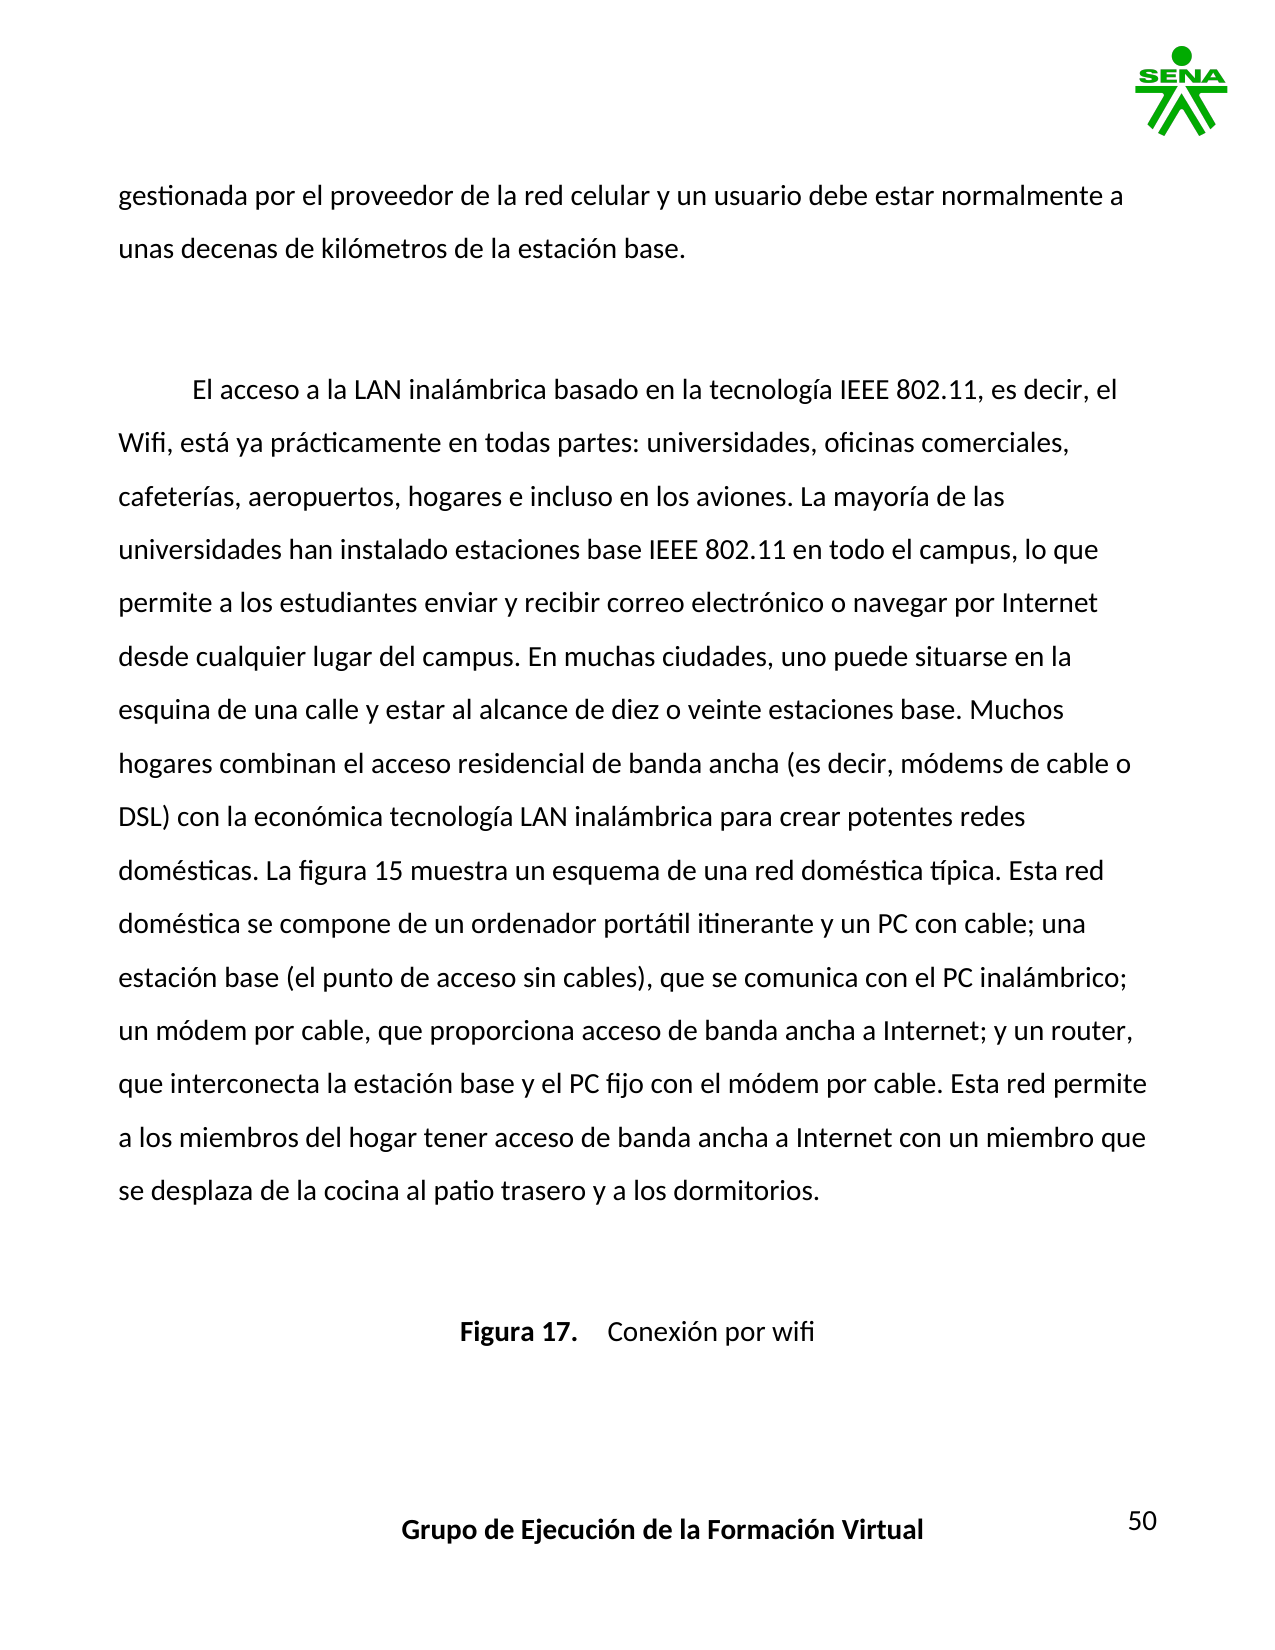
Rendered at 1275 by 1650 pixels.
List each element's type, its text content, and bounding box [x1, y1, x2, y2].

text El acceso a la LAN inalámbrica basado en la tecnología IEEE 802.11, es decir, el Wifi, está ya prácticamente en todas partes: universidades, oficinas comerciales, cafeterías, aeropuertos, hogares e incluso en los aviones. La mayoría de las universidades han instalado estaciones base IEEE 802.11 en todo el campus, lo que permite a los estudiantes enviar y recibir correo electrónico o navegar por Internet desde cualquier lugar del campus. En muchas ciudades, uno puede situarse en la esquina de una calle y estar al alcance de diez o veinte estaciones base. Muchos hogares combinan el acceso residencial de banda ancha (es decir, módems de cable o DSL) con la económica tecnología LAN inalámbrica para crear potentes redes domésticas. La figura 15 muestra un esquema de una red doméstica típica. Esta red doméstica se compone de un ordenador portátil itinerante y un PC con cable; una estación base (el punto de acceso sin cables), que se comunica con el PC inalámbrico; un módem por cable, que proporciona acceso de banda ancha a Internet; y un router, que interconecta la estación base y el PC fijo con el módem por cable. Esta red permite a los miembros del hogar tener acceso de banda ancha a Internet con un miembro que se desplaza de la cocina al patio trasero y a los dormitorios. [118, 371, 1157, 1208]
picture [1135, 46, 1228, 136]
text Conexión por wifi [118, 1313, 1157, 1348]
